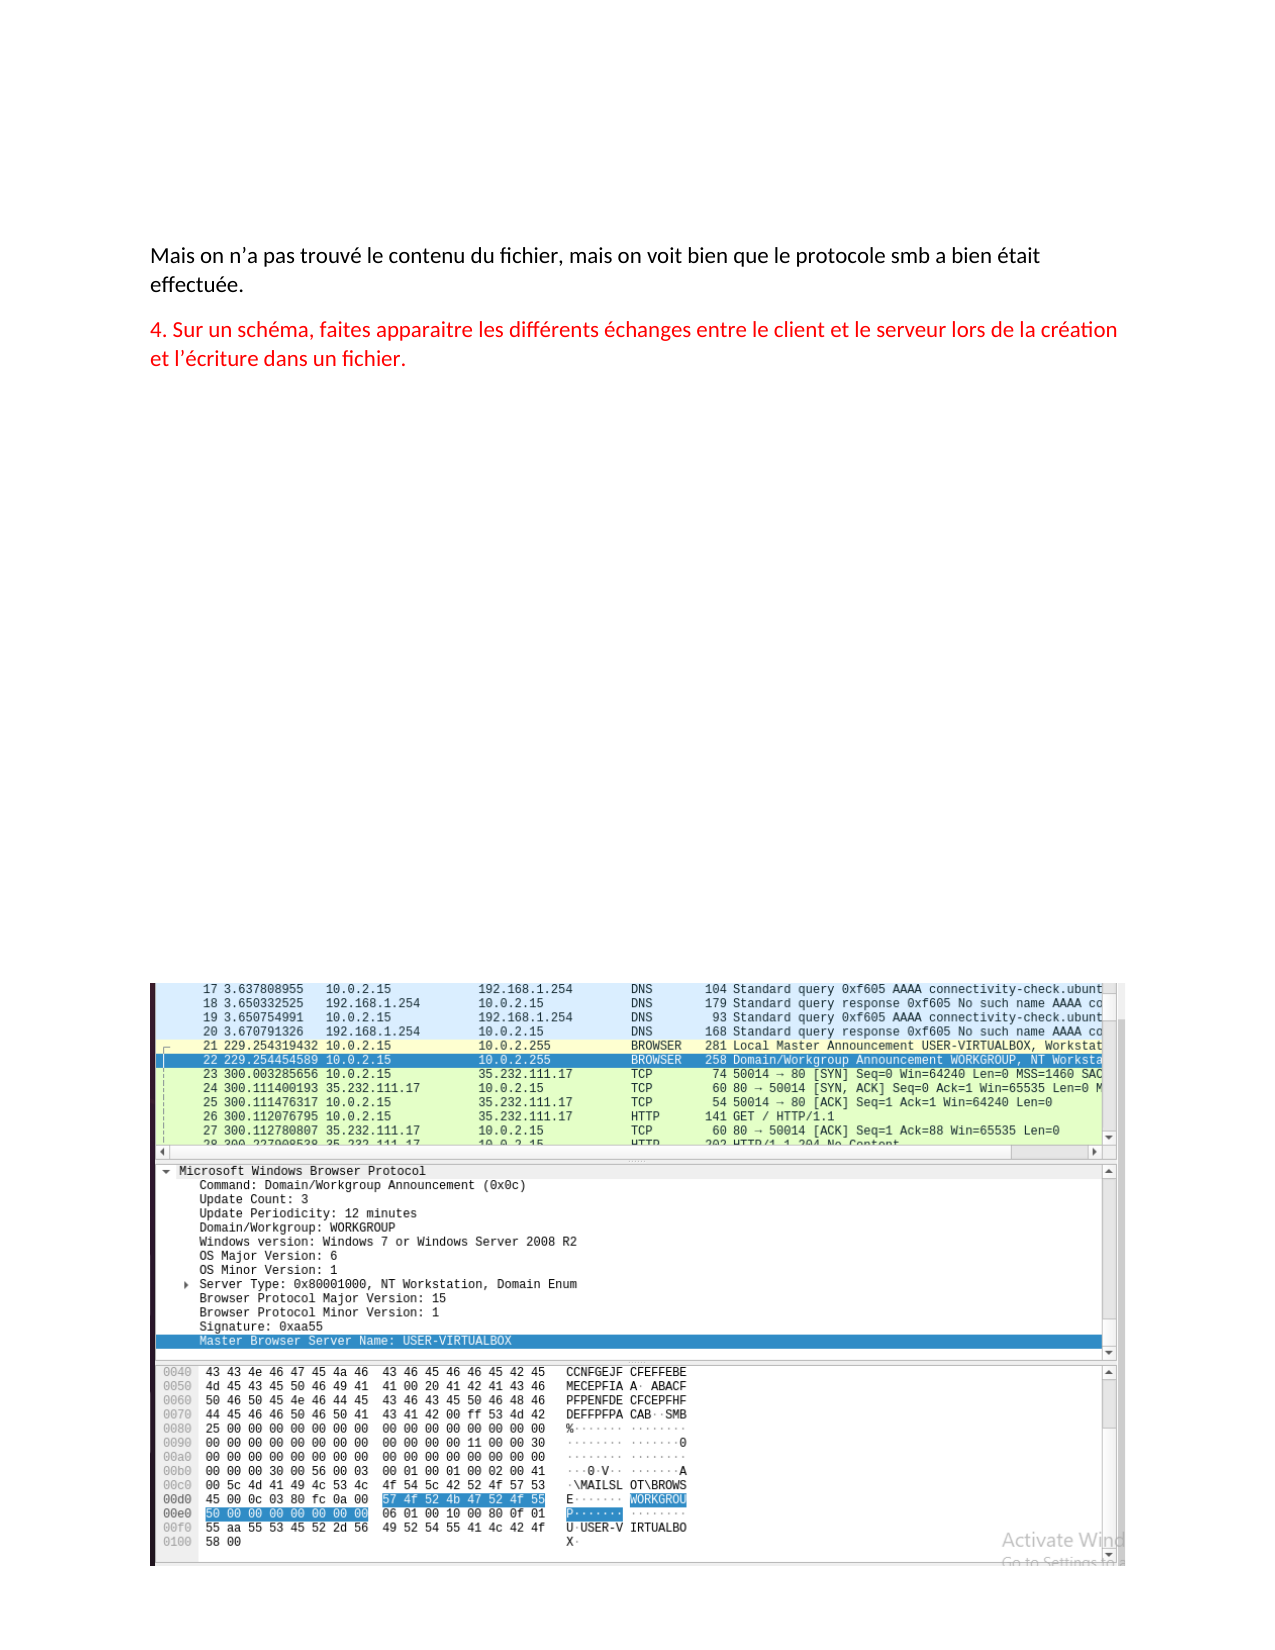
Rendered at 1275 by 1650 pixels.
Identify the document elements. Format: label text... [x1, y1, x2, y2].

picture [150, 983, 1125, 1566]
text 4. Sur un schéma, faites apparaitre les différents échanges entre le client et le serveur lors de la création et l’écriture dans un fichier. [150, 315, 1125, 372]
text Mais on n’a pas trouvé le contenu du fichier, mais on voit bien que le protocole smb a bien était effectuée. [150, 241, 1125, 298]
